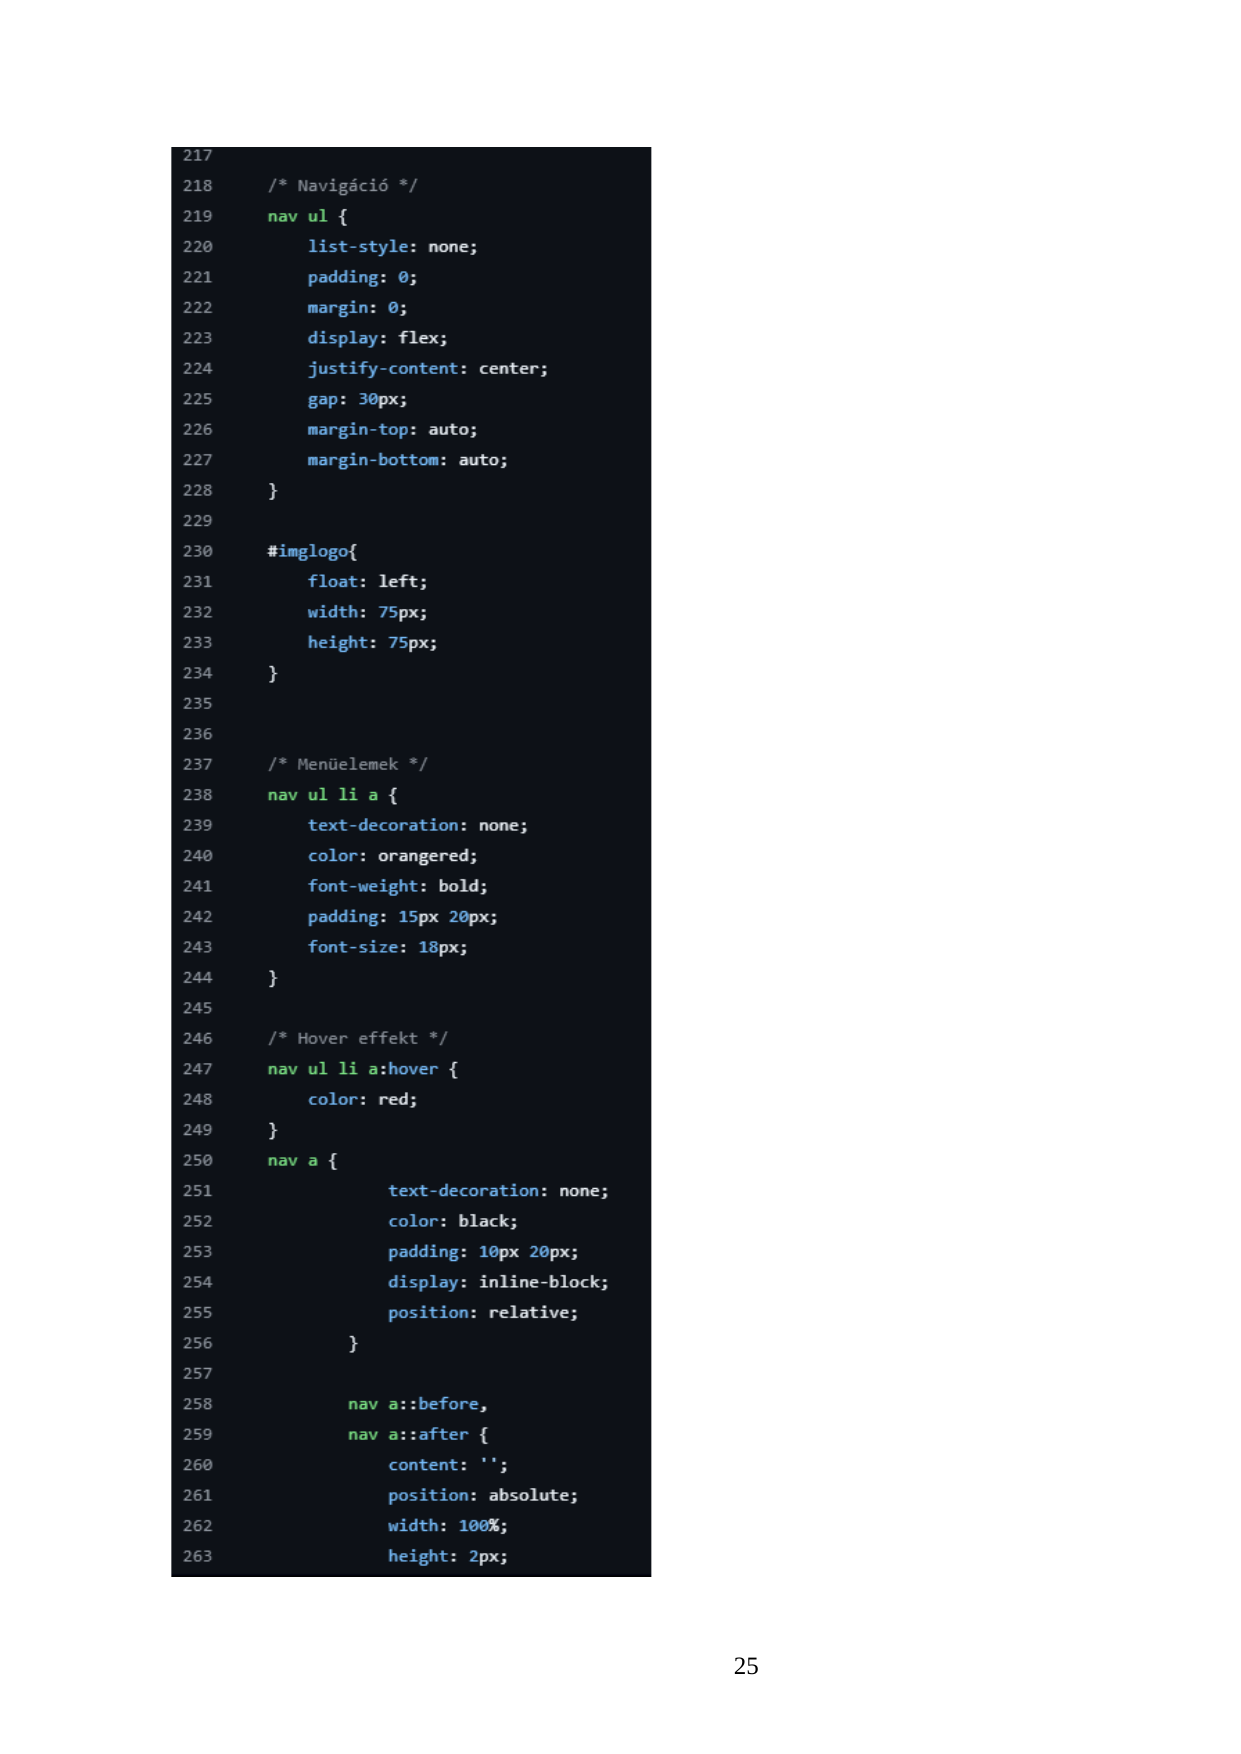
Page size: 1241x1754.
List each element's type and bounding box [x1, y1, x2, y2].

picture [171, 147, 652, 1577]
